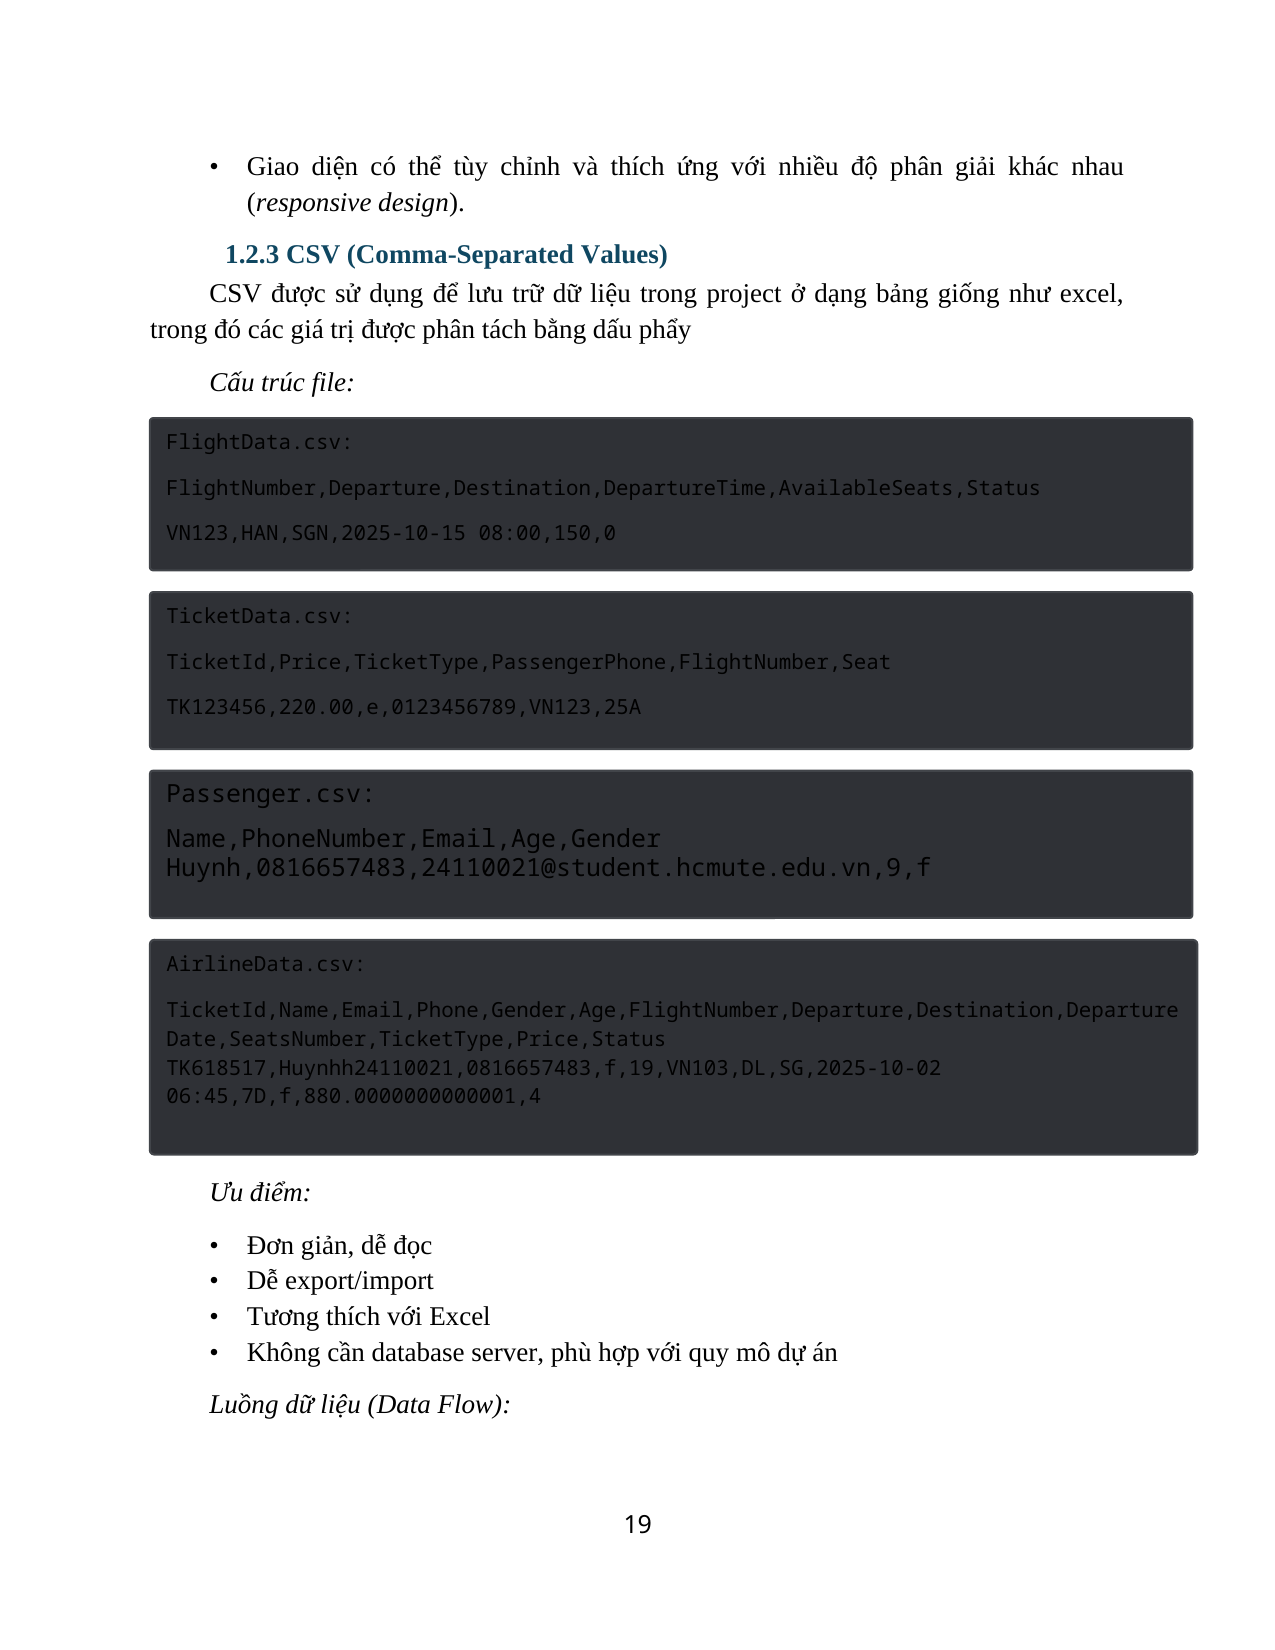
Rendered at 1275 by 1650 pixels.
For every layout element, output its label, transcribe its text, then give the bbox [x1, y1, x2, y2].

text Cấu trúc file: [150, 366, 1125, 397]
text Luồng dữ liệu (Data Flow): [150, 1388, 1125, 1419]
list Không cần database server, phù hợp với quy mô dự án [209, 1336, 1125, 1367]
list Giao diện có thể tùy chỉnh và thích ứng với nhiều độ phân giải khác nhau (responsive design). [209, 150, 1125, 217]
list Tương thích với Excel [209, 1300, 1125, 1331]
list Dễ export/import [209, 1264, 1125, 1296]
list Đơn giản, dễ đọc [209, 1229, 1125, 1260]
text Ưu điểm: [150, 1176, 1125, 1207]
text CSV được sử dụng để lưu trữ dữ liệu trong project ở dạng bảng giống như excel, trong đó các giá trị được phân tách bằng dấu phẩy [150, 278, 1125, 344]
subtitle 1.2.3 CSV (Comma-Separated Values) [150, 238, 1125, 269]
